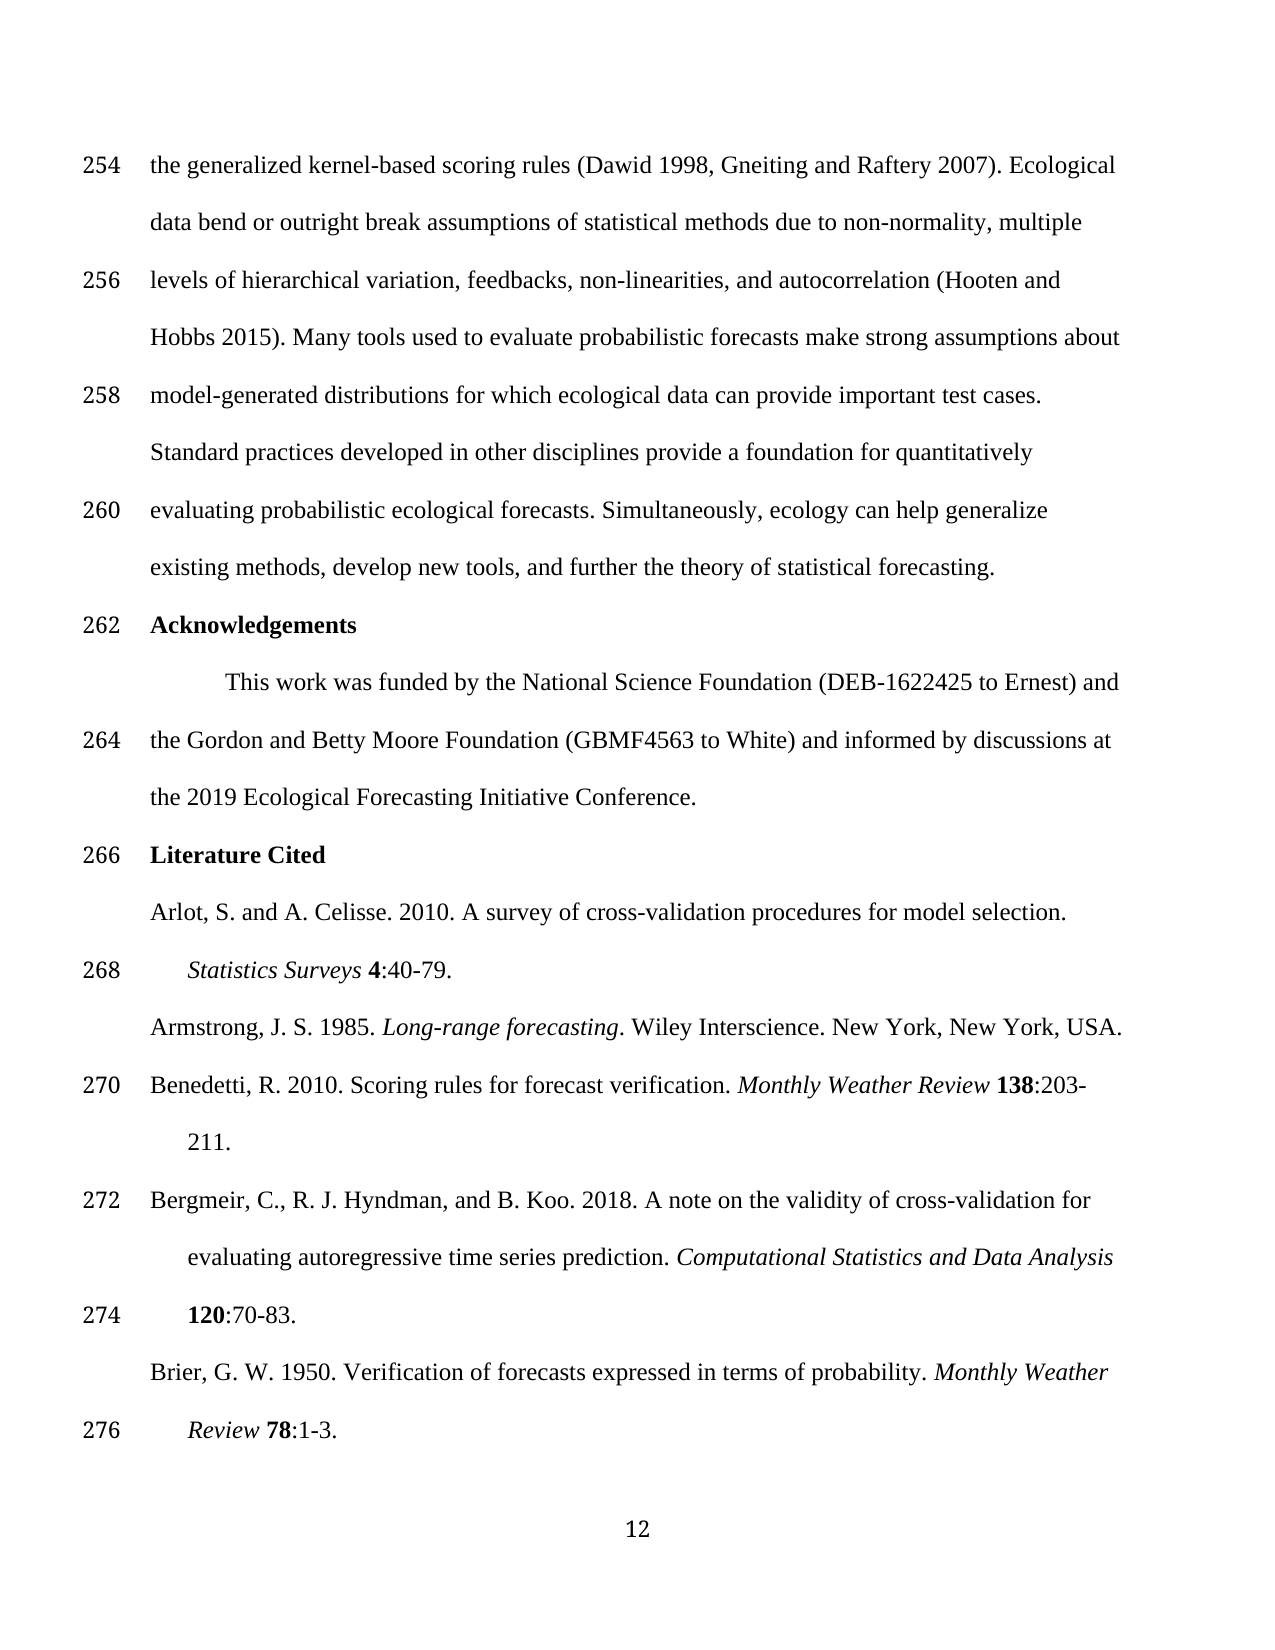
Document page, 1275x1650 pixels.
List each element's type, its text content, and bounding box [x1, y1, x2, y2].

text Benedetti, R. 2010. Scoring rules for forecast verification. Monthly Weather Review 138:203-211. [150, 1070, 1125, 1156]
text Armstrong, J. S. 1985. Long-range forecasting. Wiley Interscience. New York, New York, USA. [150, 1012, 1125, 1041]
text Acknowledgements [150, 610, 1125, 639]
text Brier, G. W. 1950. Verification of forecasts expressed in terms of probability. Monthly Weather Review 78:1-3. [150, 1357, 1125, 1444]
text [150, 150, 1125, 581]
text Literature Cited [150, 840, 1125, 869]
text This work was funded by the National Science Foundation (DEB-1622425 to Ernest) and the Gordon and Betty Moore Foundation (GBMF4563 to White) and informed by discussions at the 2019 Ecological Forecasting Initiative Conference. [150, 667, 1125, 811]
text Bergmeir, C., R. J. Hyndman, and B. Koo. 2018. A note on the validity of cross-validation for evaluating autoregressive time series prediction. Computational Statistics and Data Analysis 120:70-83. [150, 1185, 1125, 1329]
text Arlot, S. and A. Celisse. 2010. A survey of cross-validation procedures for model selection. Statistics Surveys 4:40-79. [150, 897, 1125, 984]
